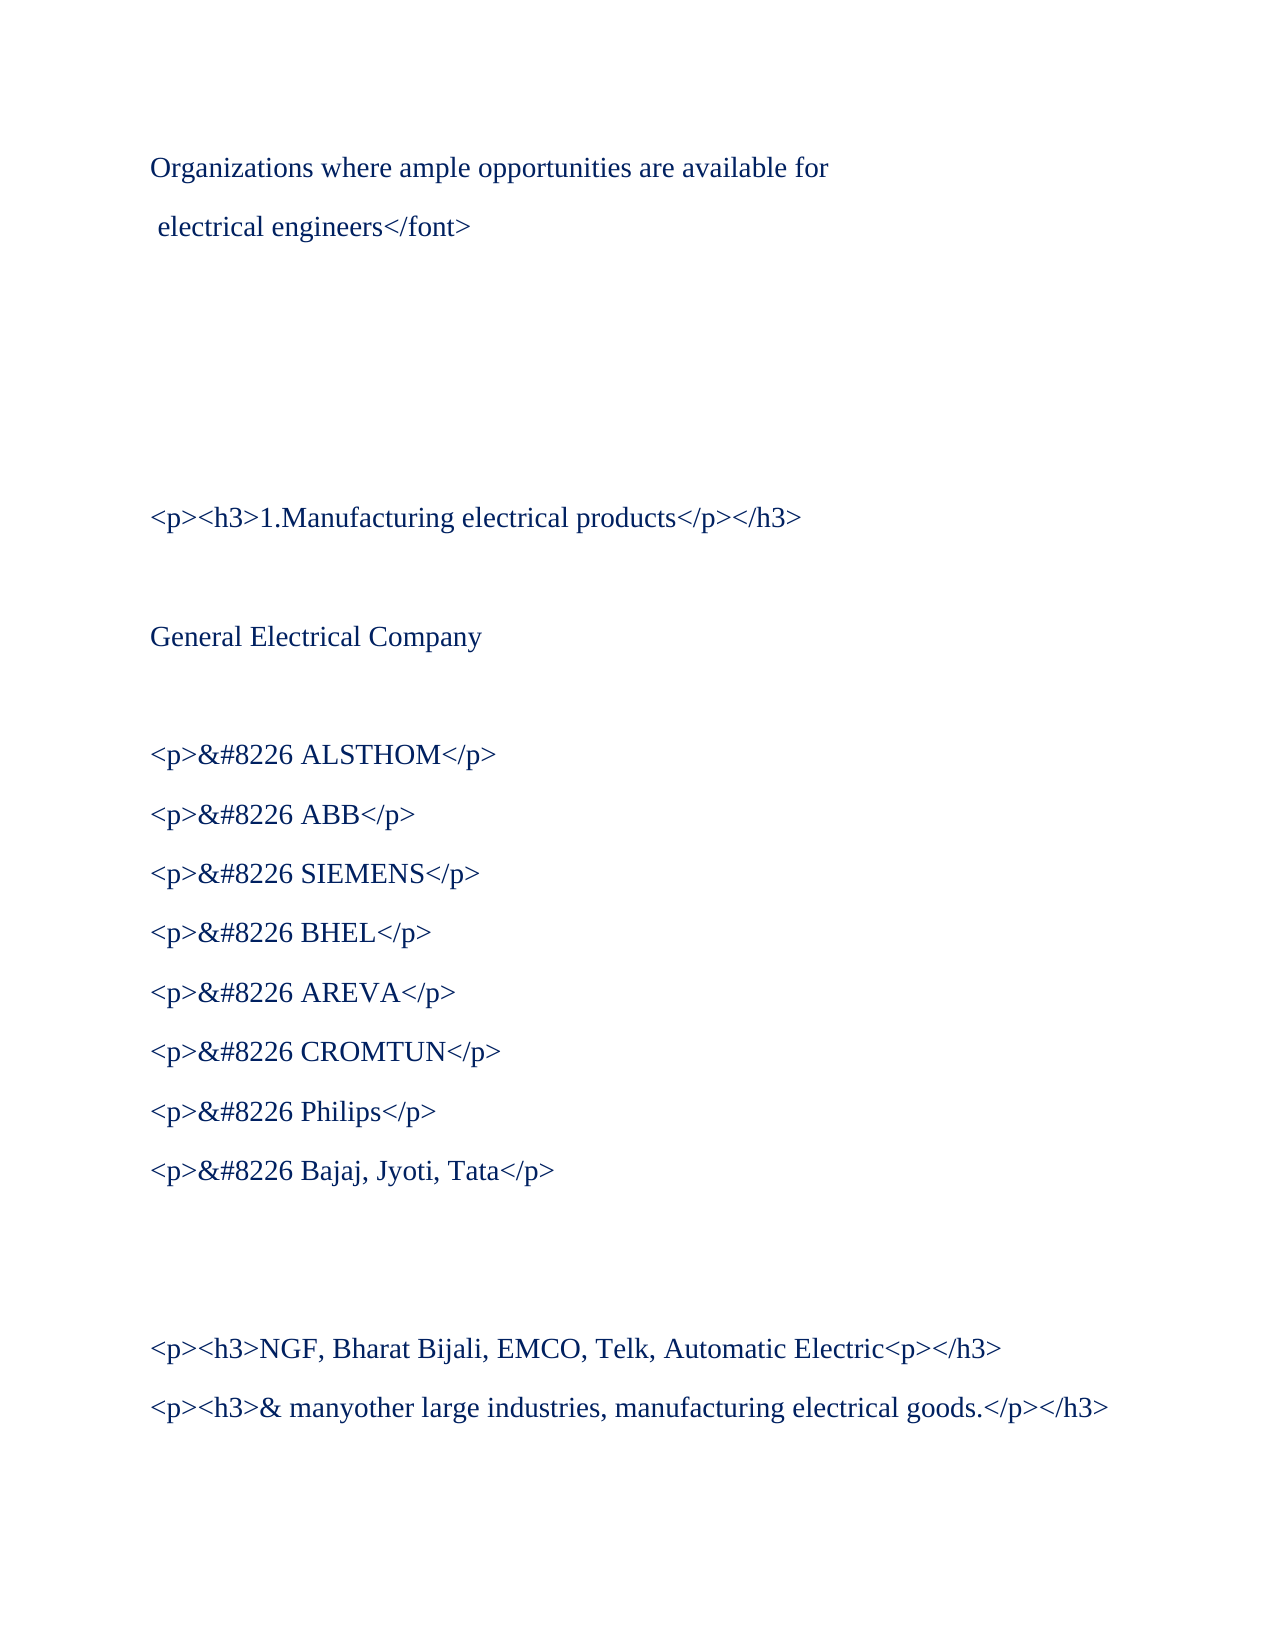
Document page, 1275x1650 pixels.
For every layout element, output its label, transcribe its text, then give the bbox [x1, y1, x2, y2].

text <p>&#8226 Philips</p> [150, 1094, 1125, 1127]
text General Electrical Company [150, 619, 1125, 652]
text electrical engineers</font> [150, 209, 1125, 243]
text <p><h3>1.Manufacturing electrical products</p></h3> [150, 500, 1125, 533]
text <p><h3>& manyother large industries, manufacturing electrical goods.</p></h3> [150, 1391, 1125, 1424]
text <p><h3>NGF, Bharat Bijali, EMCO, Telk, Automatic Electric<p></h3> [150, 1331, 1125, 1365]
text <p>&#8226 Bajaj, Jyoti, Tata</p> [150, 1153, 1125, 1187]
text <p>&#8226 AREVA</p> [150, 975, 1125, 1008]
text <p>&#8226 CROMTUN</p> [150, 1034, 1125, 1068]
text <p>&#8226 ALSTHOM</p> [150, 737, 1125, 771]
text <p>&#8226 ABB</p> [150, 797, 1125, 830]
text Organizations where ample opportunities are available for [150, 150, 1125, 183]
text <p>&#8226 SIEMENS</p> [150, 856, 1125, 890]
text <p>&#8226 BHEL</p> [150, 916, 1125, 949]
